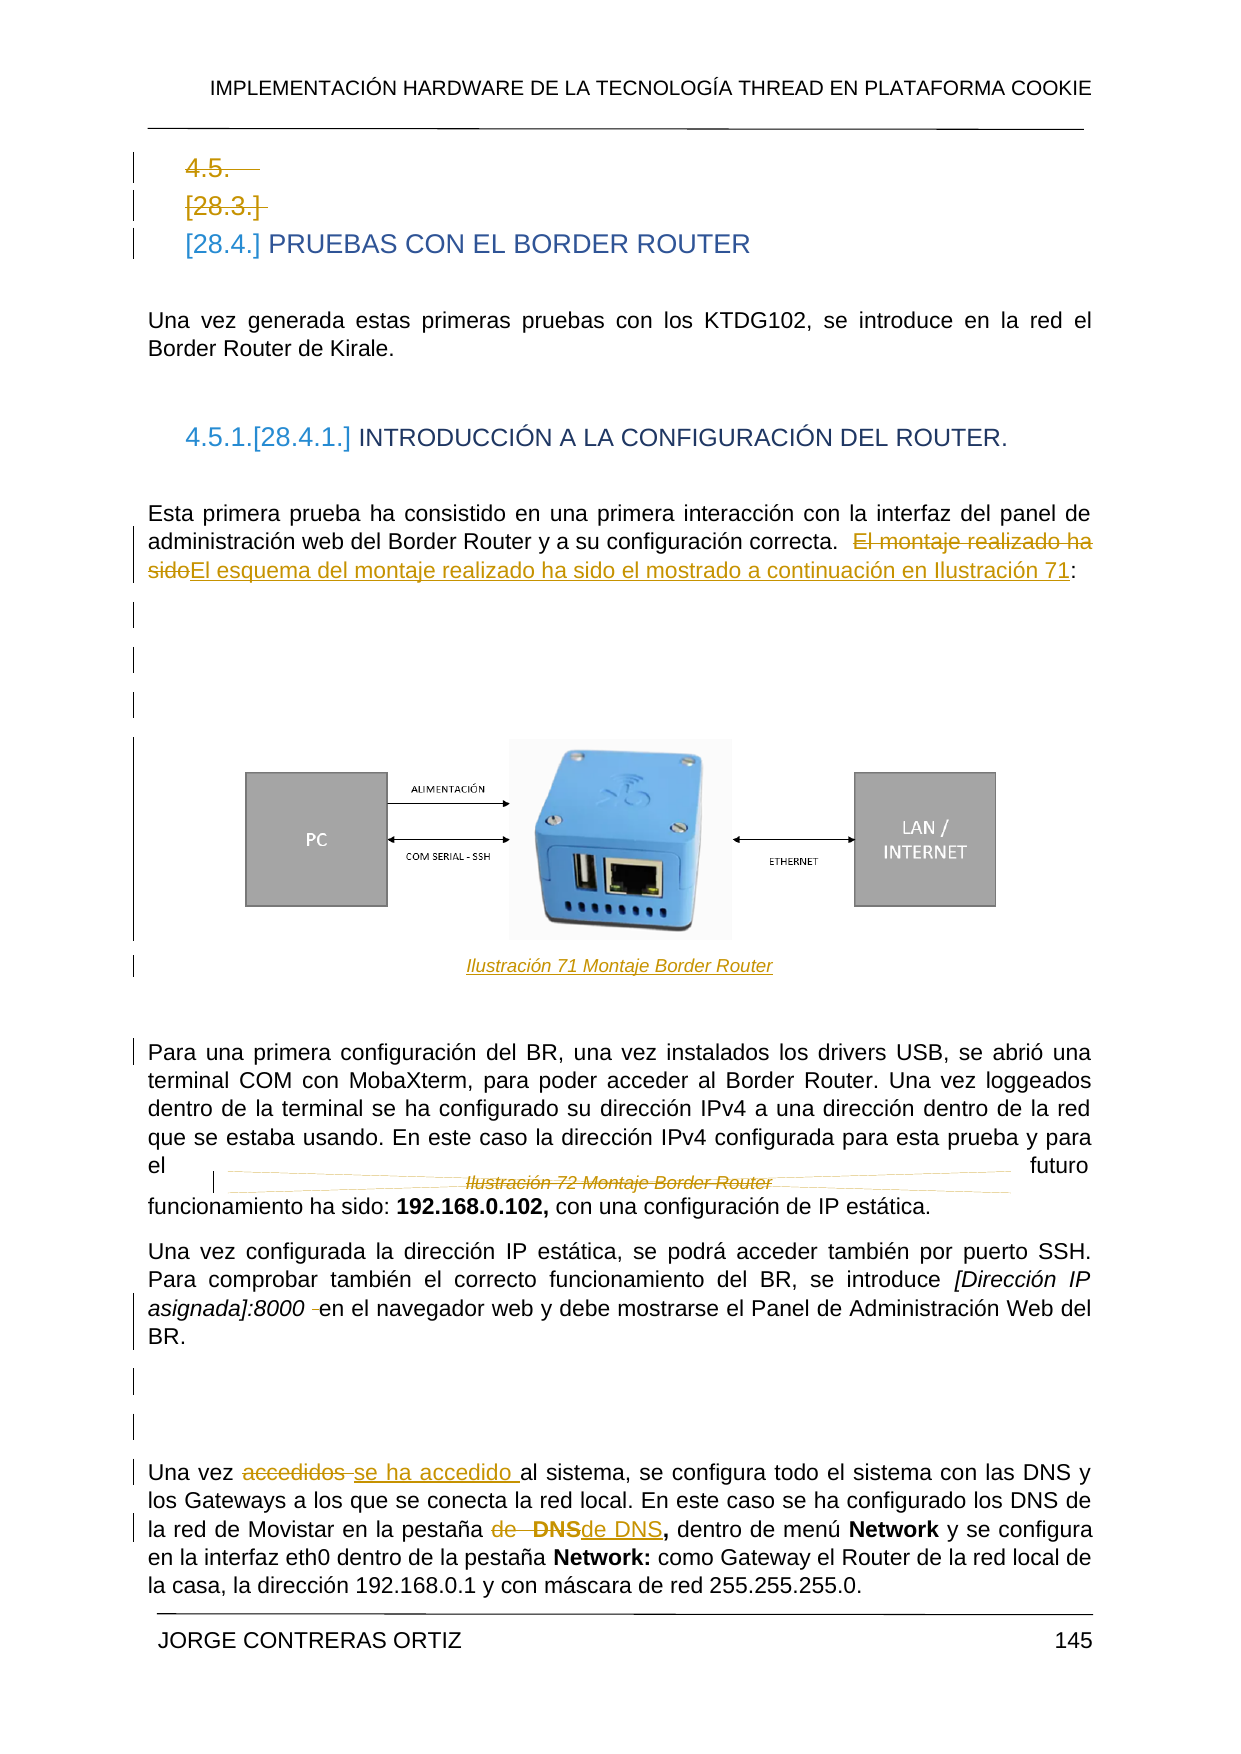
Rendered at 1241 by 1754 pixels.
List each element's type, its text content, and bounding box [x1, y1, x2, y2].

text Una vez generada estas primeras pruebas con los KTDG102, se introduce en la red el Border Router de Kirale. [148, 307, 1092, 361]
text Una vez al sistema, se configura todo el sistema con las DNS y los Gateways a los que se conecta la red local. En este caso se ha configurado los DNS de la red de Movistar en la pestaña , dentro de menú Network y se configura en la interfaz eth0 dentro de la pestaña Network: como Gateway el Router de la red local de la casa, la dirección 192.168.0.1 y con máscara de red 255.255.255.0. [148, 1459, 1092, 1599]
text Una vez configurada la dirección IP estática, se podrá acceder también por puerto SSH. Para comprobar también el correcto funcionamiento del BR, se introduce [Dirección IP asignada]:8000 en el navegador web y debe mostrarse el Panel de Administración Web del BR. [148, 1238, 1092, 1350]
text Para una primera configuración del BR, una vez instalados los drivers USB, se abrió una terminal COM con MobaXterm, para poder acceder al Border Router. Una vez loggeados dentro de la terminal se ha configurado su dirección IPv4 a una dirección dentro de la red que se estaba usando. En este caso la dirección IPv4 configurada para esta prueba y para el futuro funcionamiento ha sido: 192.168.0.102, con una configuración de IP estática. [148, 1038, 1092, 1219]
picture [228, 737, 1012, 941]
subtitle PRUEBAS CON EL BORDER ROUTER [185, 228, 1092, 259]
subtitle INTRODUCCIÓN A LA CONFIGURACIÓN DEL ROUTER. [185, 421, 1092, 452]
text Esta primera prueba ha consistido en una primera interacción con la interfaz del panel de administración web del Border Router y a su configuración correcta. : [148, 500, 1092, 583]
